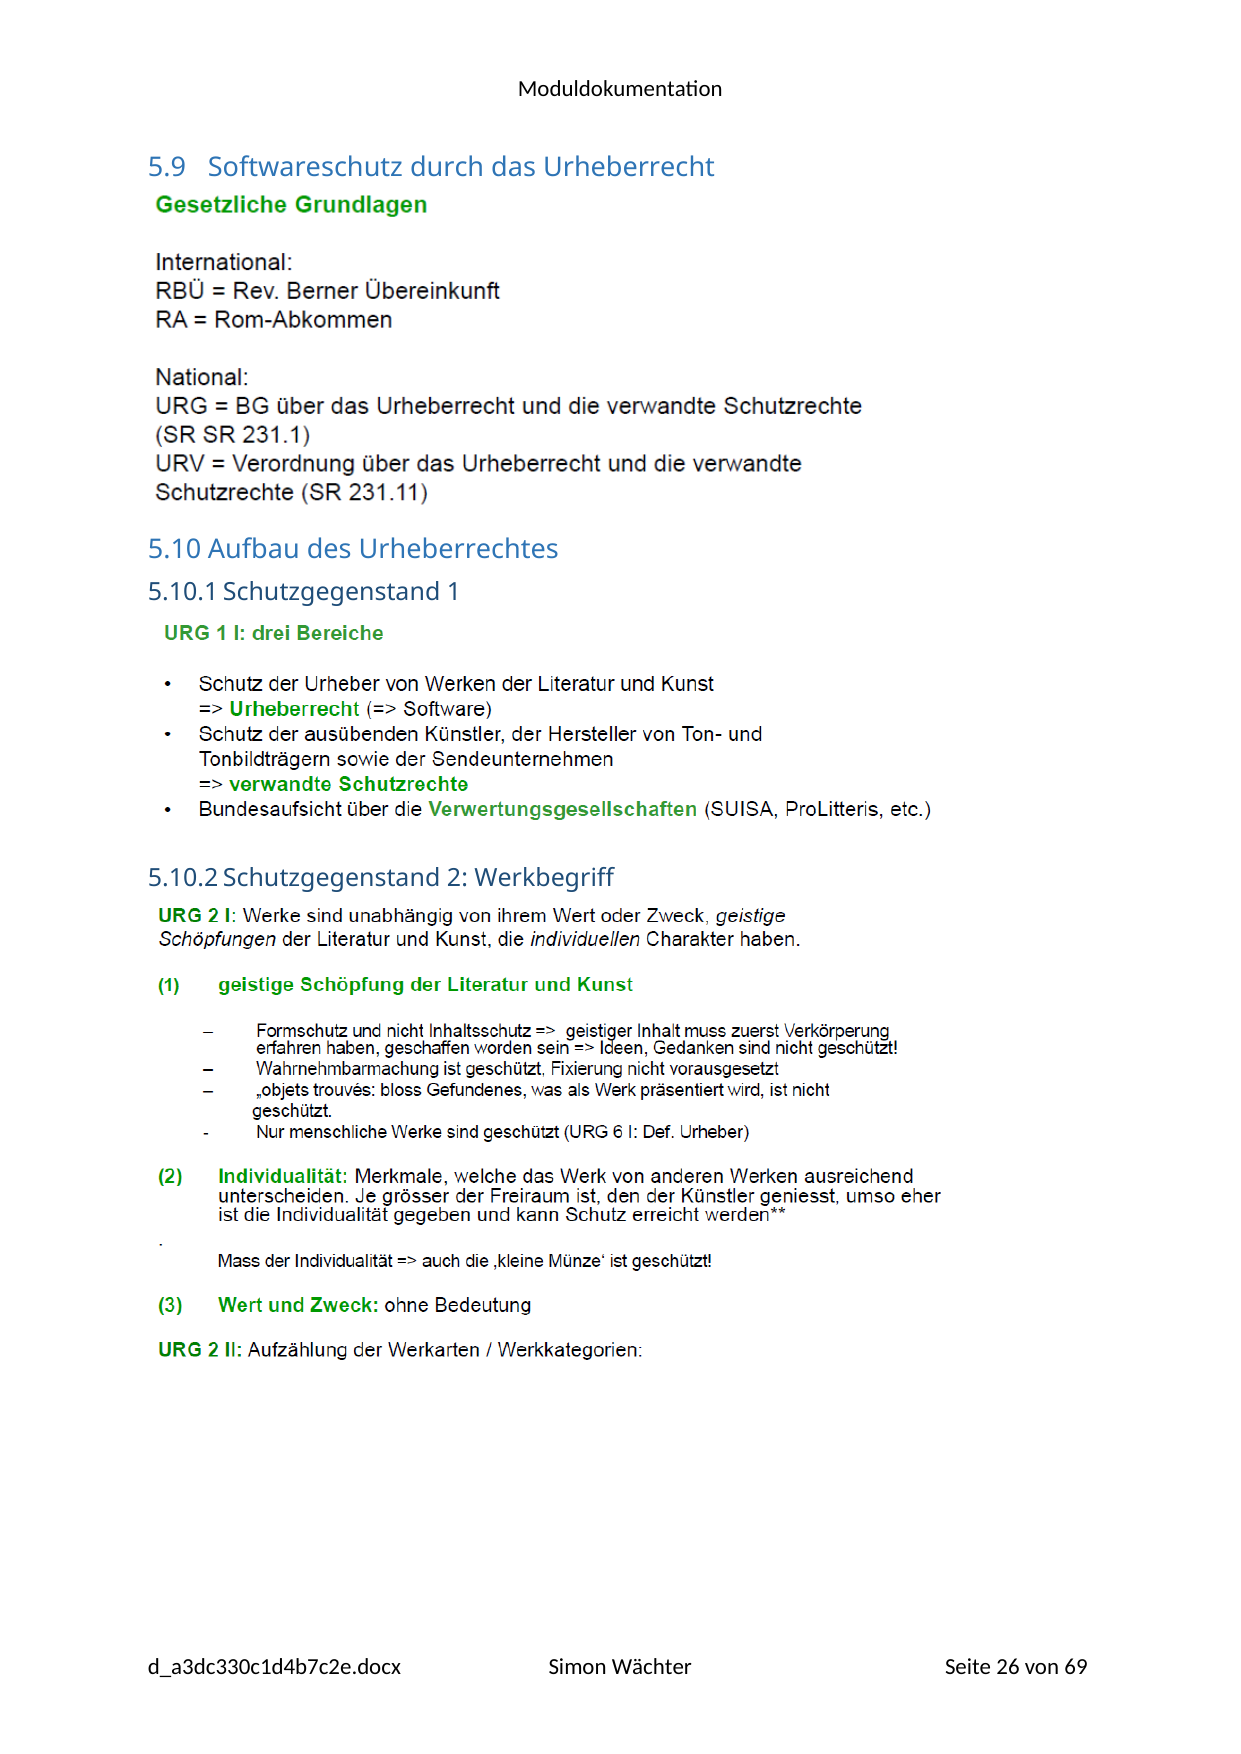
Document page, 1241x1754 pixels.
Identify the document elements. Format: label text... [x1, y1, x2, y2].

subtitle Schutzgegenstand 1 [148, 574, 1093, 608]
picture [147, 187, 877, 512]
subtitle Softwareschutz durch das Urheberrecht [148, 148, 1093, 184]
subtitle Aufbau des Urheberrechtes [148, 530, 1093, 567]
picture [147, 610, 957, 841]
subtitle Schutzgegenstand 2: Werkbegriff [148, 859, 1093, 894]
picture [147, 896, 948, 1365]
